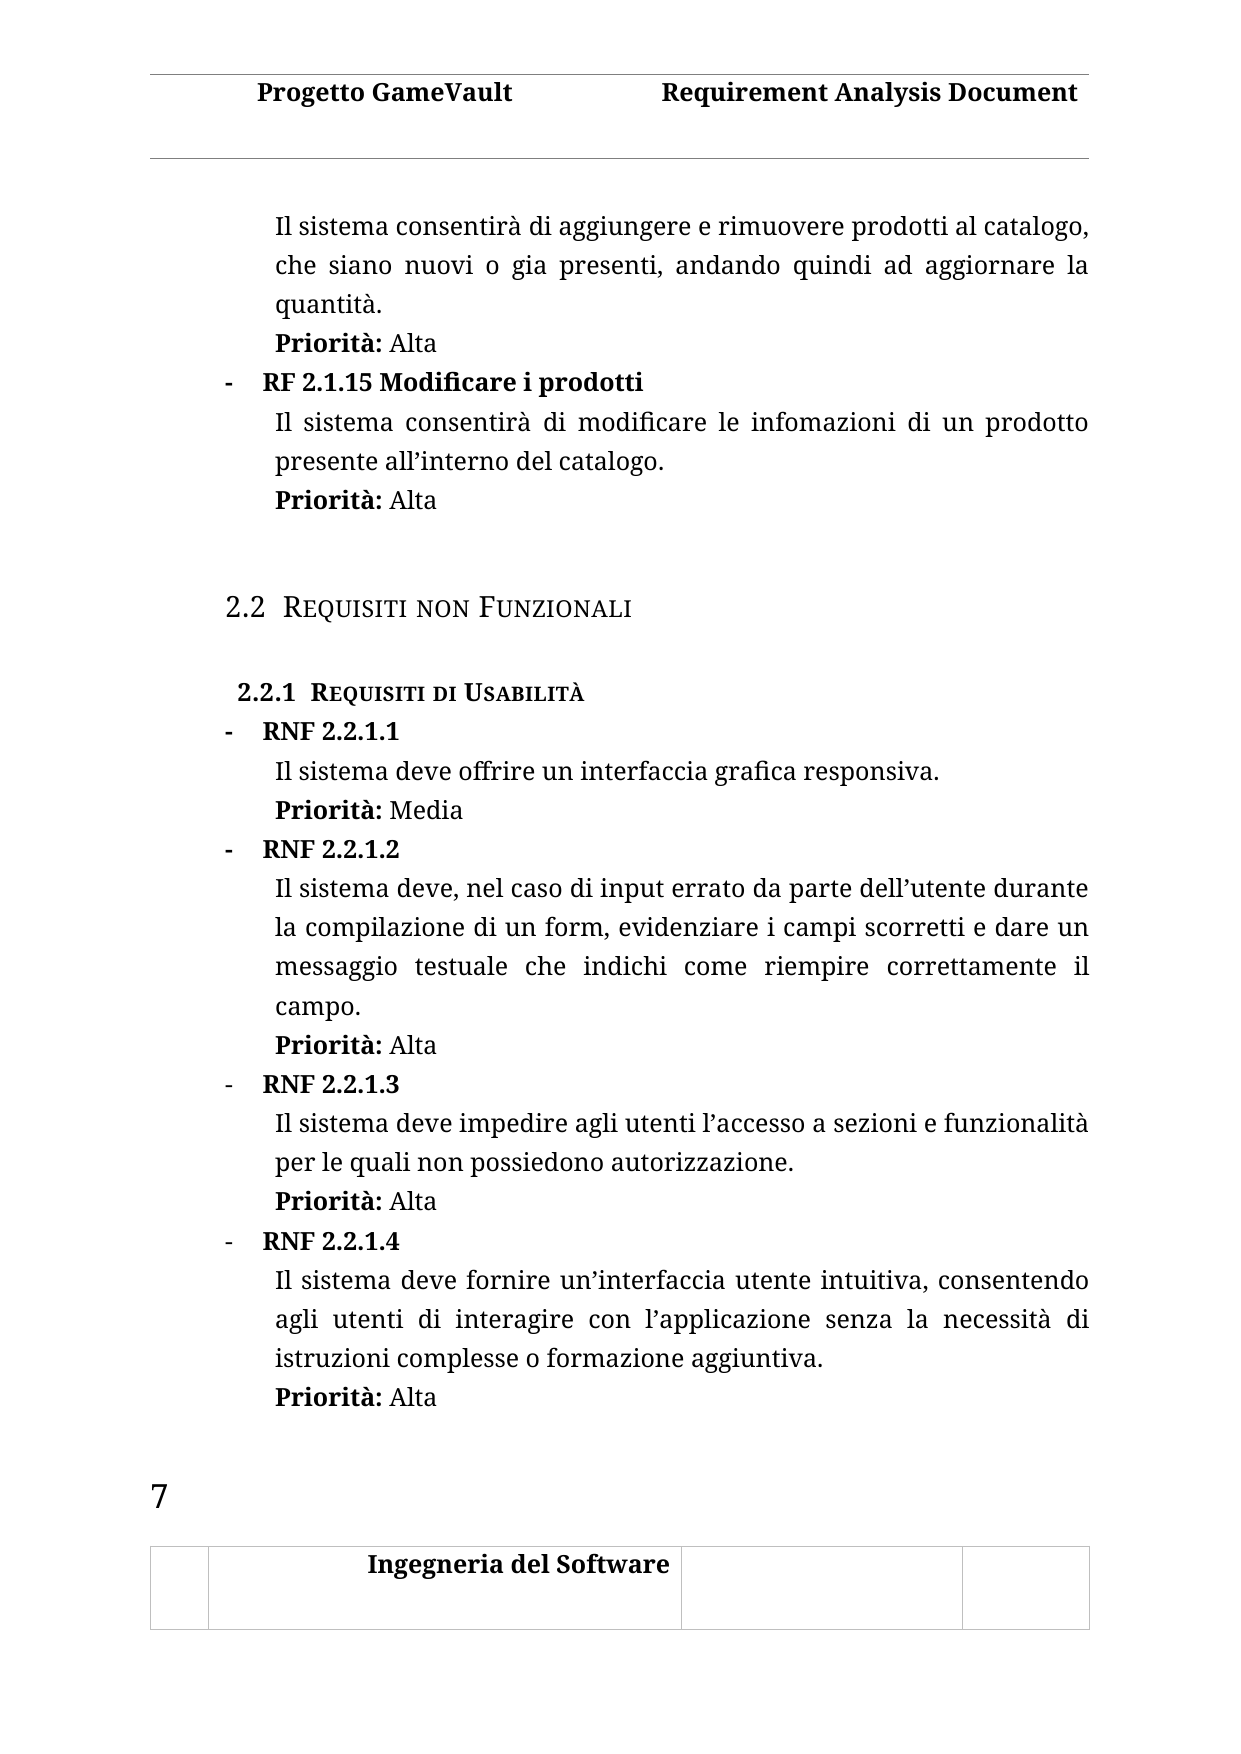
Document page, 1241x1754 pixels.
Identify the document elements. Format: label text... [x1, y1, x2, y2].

list Priorità: Alta [275, 483, 1090, 517]
list Il sistema deve fornire un’interfaccia utente intuitiva, consentendo agli utenti di interagire con l’applicazione senza la necessità di istruzioni complesse o formazione aggiuntiva. [275, 1262, 1090, 1375]
subtitle 2.2 Requisiti non Funzionali [150, 586, 1090, 626]
list Priorità: Alta [275, 1027, 1090, 1061]
list Il sistema deve impedire agli utenti l’accesso a sezioni e funzionalità per le quali non possiedono autorizzazione. [275, 1106, 1090, 1179]
list Priorità: Alta [275, 1184, 1090, 1218]
list Il sistema consentirà di aggiungere e rimuovere prodotti al catalogo, che siano nuovi o gia presenti, andando quindi ad aggiornare la quantità. [275, 208, 1090, 321]
list Priorità: Media [275, 792, 1090, 826]
list RNF 2.2.1.4 [225, 1223, 1090, 1257]
list Il sistema deve offrire un interfaccia grafica responsiva. [275, 753, 1090, 787]
subtitle 2.2.1 Requisiti di Usabilità [162, 675, 1090, 709]
list RNF 2.2.1.3 [225, 1067, 1090, 1101]
list Priorità: Alta [275, 326, 1090, 360]
list Priorità: Alta [275, 1380, 1090, 1414]
list RNF 2.2.1.1 [225, 714, 1090, 748]
list RF 2.1.15 Modificare i prodotti [225, 365, 1090, 399]
list RNF 2.2.1.2 [225, 832, 1090, 866]
list Il sistema consentirà di modificare le infomazioni di un prodotto presente all’interno del catalogo. [275, 404, 1090, 477]
list Il sistema deve, nel caso di input errato da parte dell’utente durante la compilazione di un form, evidenziare i campi scorretti e dare un messaggio testuale che indichi come riempire correttamente il campo. [275, 871, 1090, 1022]
